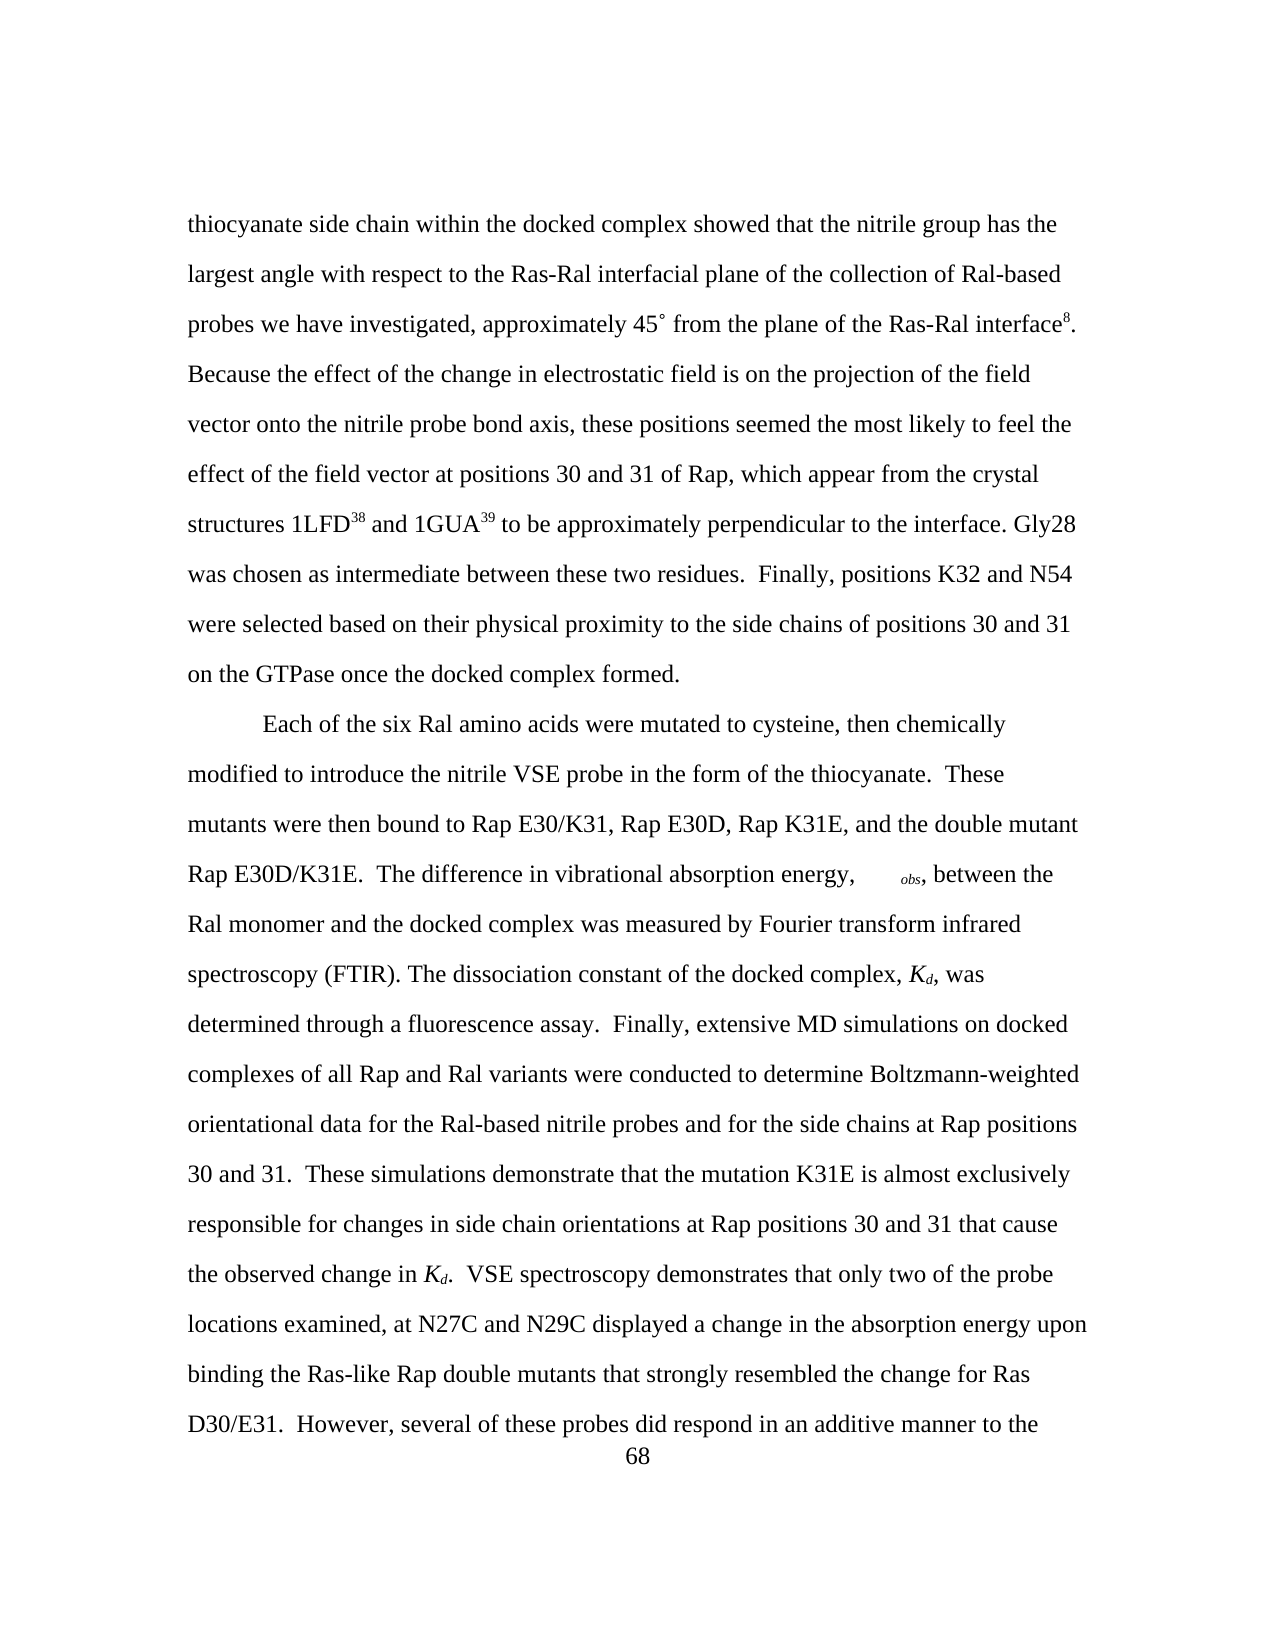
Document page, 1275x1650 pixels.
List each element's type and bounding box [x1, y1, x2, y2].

text [187, 187, 1087, 687]
text [187, 687, 1087, 1437]
